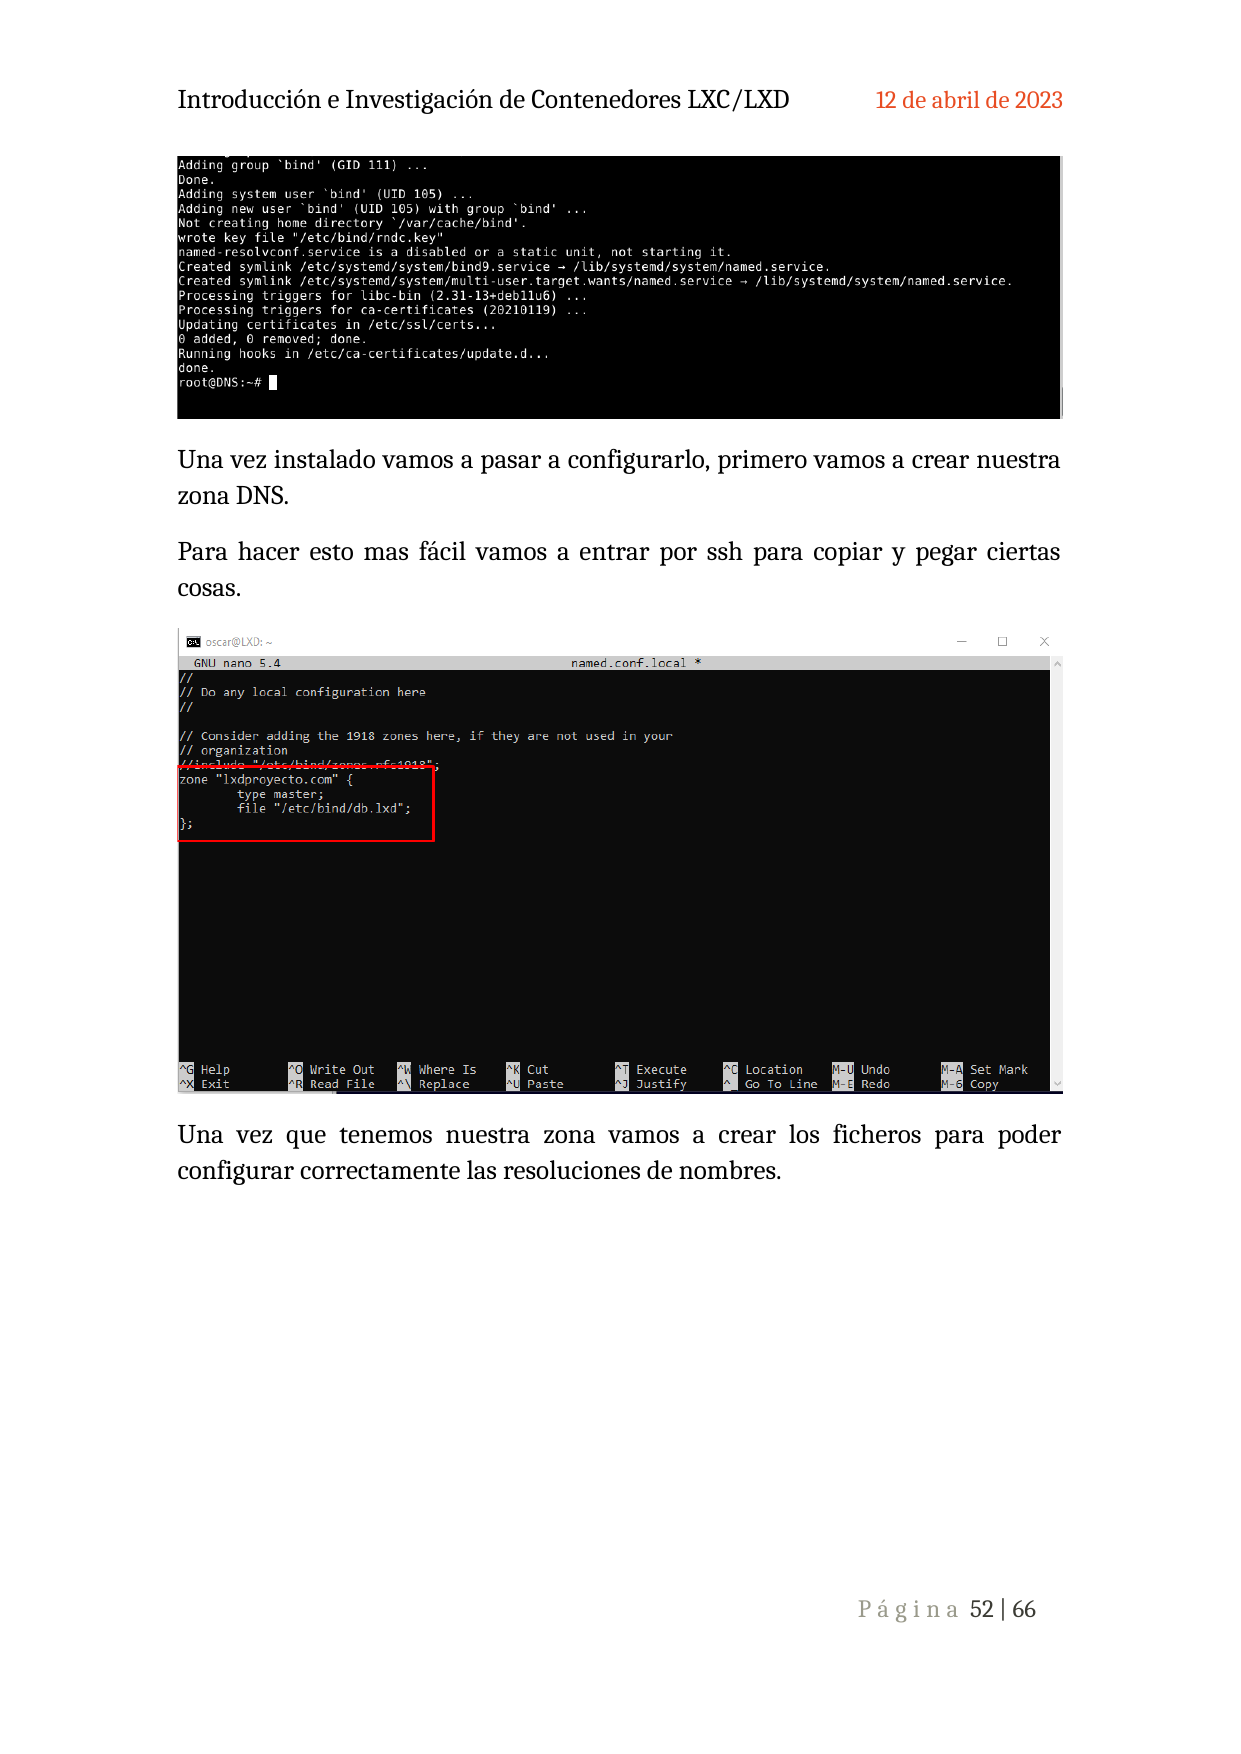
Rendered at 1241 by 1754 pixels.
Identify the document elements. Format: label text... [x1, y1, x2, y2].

text Una vez instalado vamos a pasar a configurarlo, primero vamos a crear nuestra zona DNS. [177, 444, 1063, 511]
picture [177, 628, 1063, 1094]
text Para hacer esto mas fácil vamos a entrar por ssh para copiar y pegar ciertas cosas. [177, 536, 1063, 603]
picture [177, 156, 1063, 419]
text Una vez que tenemos nuestra zona vamos a crear los ficheros para poder configurar correctamente las resoluciones de nombres. [177, 1119, 1063, 1186]
